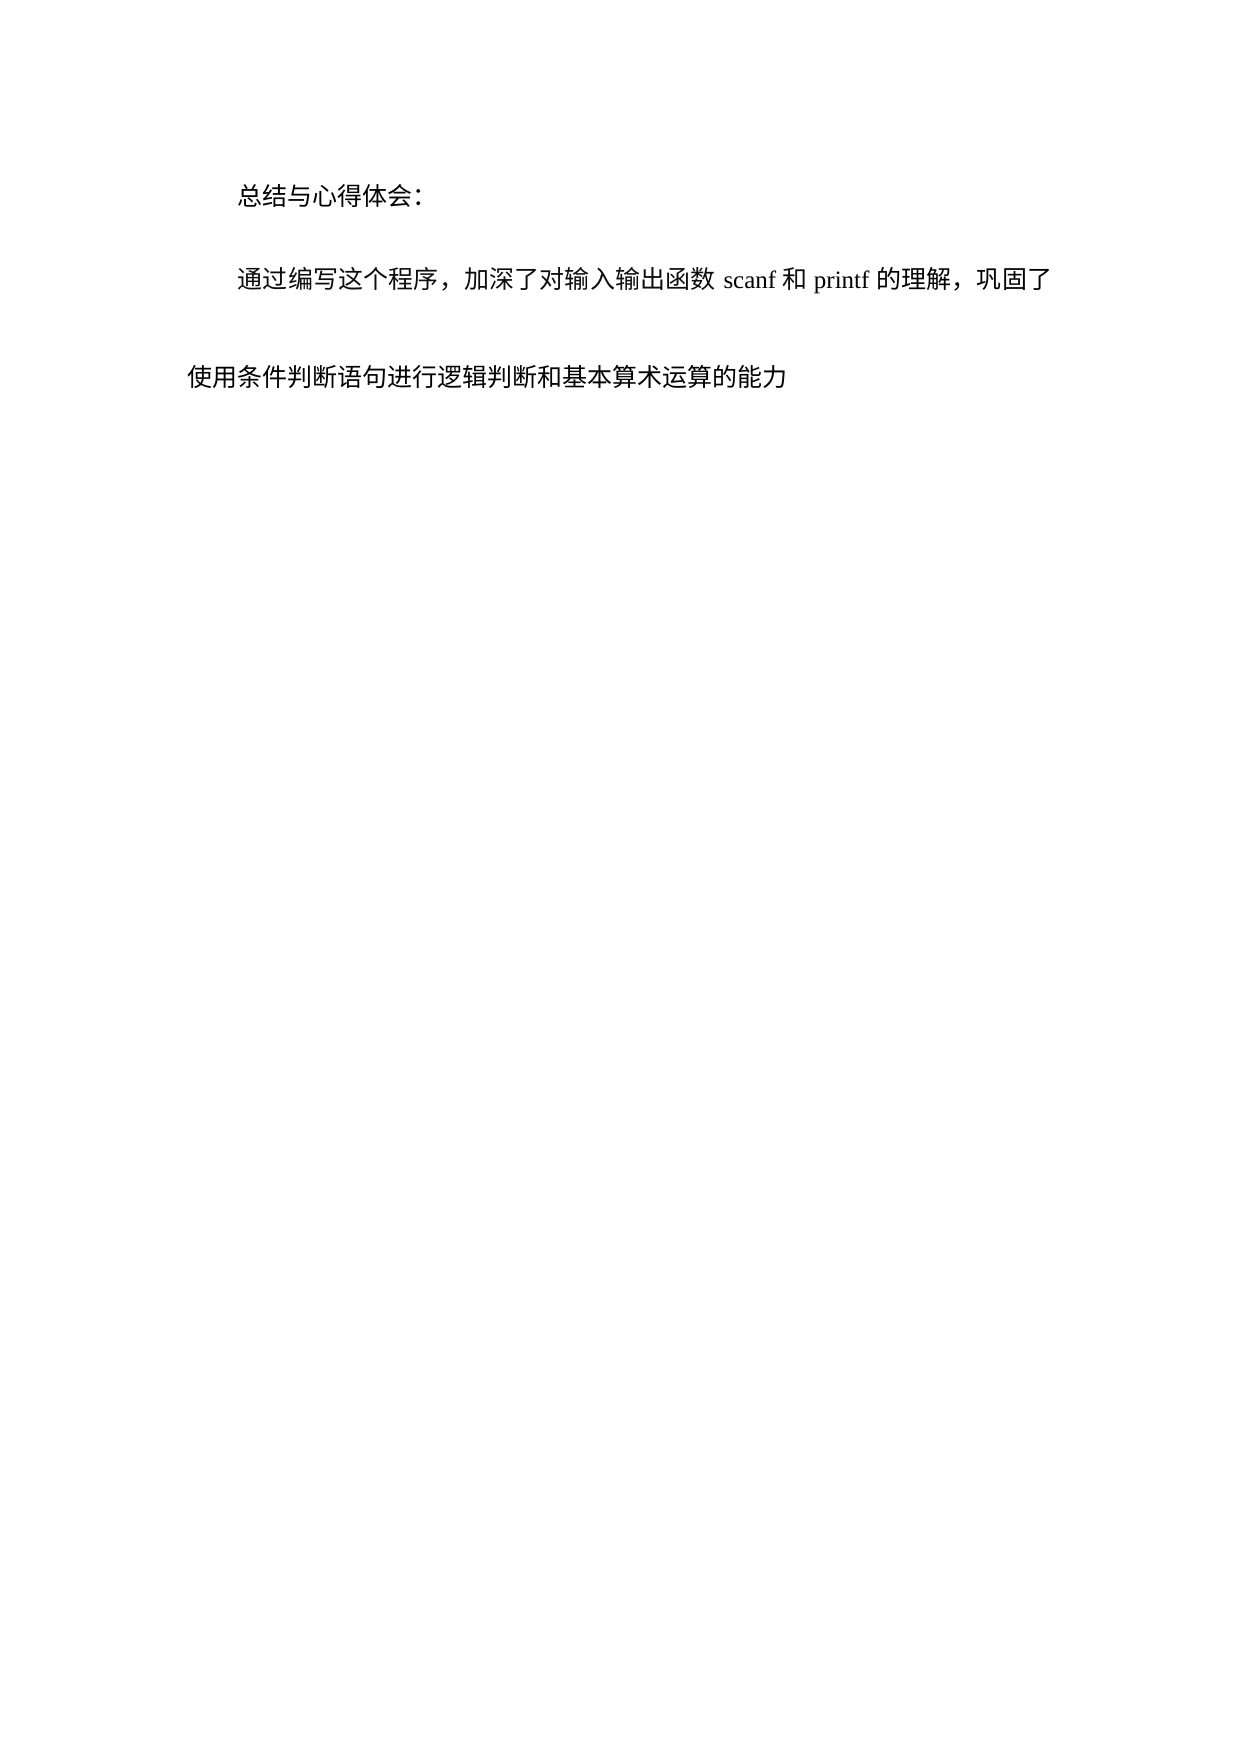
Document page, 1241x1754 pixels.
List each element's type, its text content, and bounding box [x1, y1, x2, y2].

text 通过编写这个程序，加深了对输入输出函数 scanf 和 printf 的理解，巩固了使用条件判断语句进行逻辑判断和基本算术运算的能力 [187, 245, 1053, 408]
text 总结与心得体会： [187, 162, 1053, 227]
